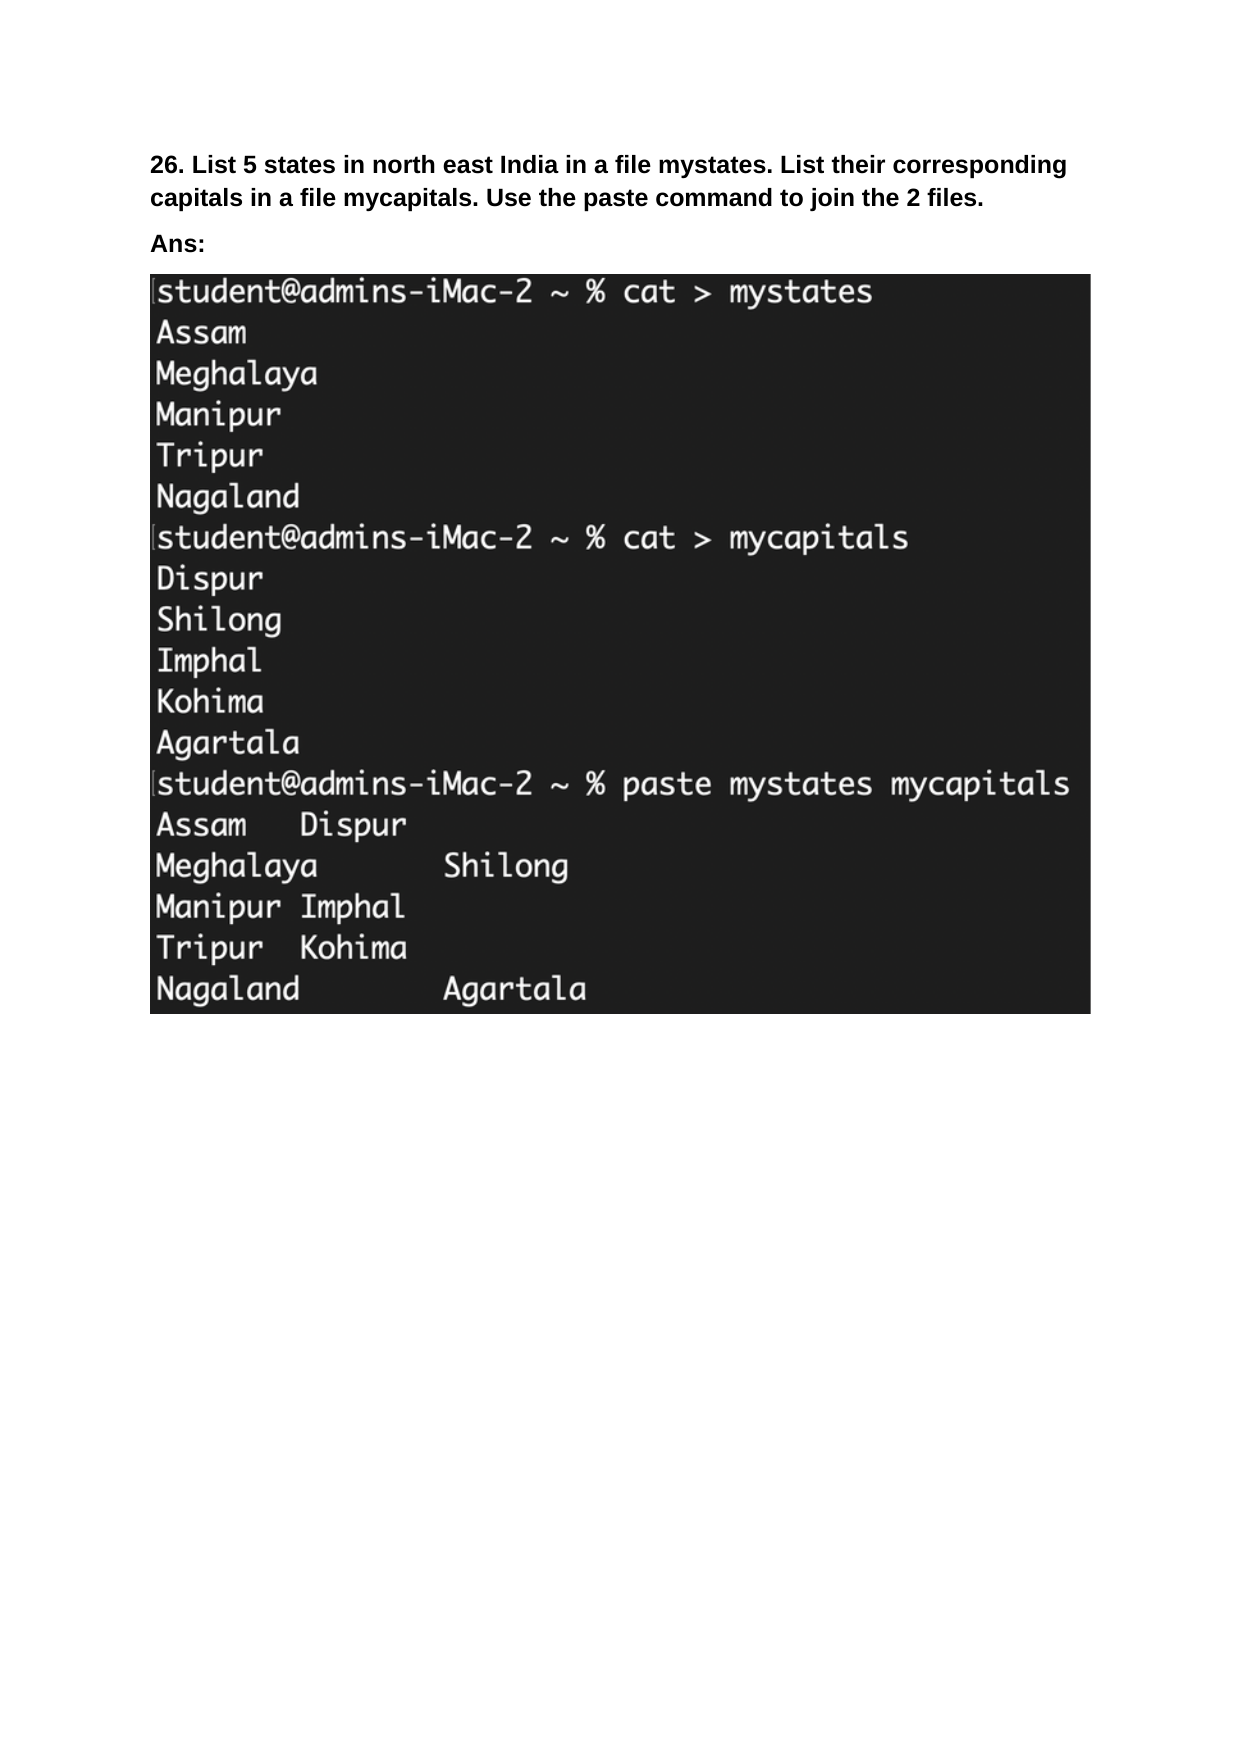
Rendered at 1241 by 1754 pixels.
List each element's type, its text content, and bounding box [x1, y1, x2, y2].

text Ans: [150, 228, 1090, 257]
text 26. List 5 states in north east India in a file mystates. List their corresponding capitals in a file mycapitals. Use the paste command to join the 2 files. [150, 150, 1090, 212]
picture [150, 274, 1091, 1014]
